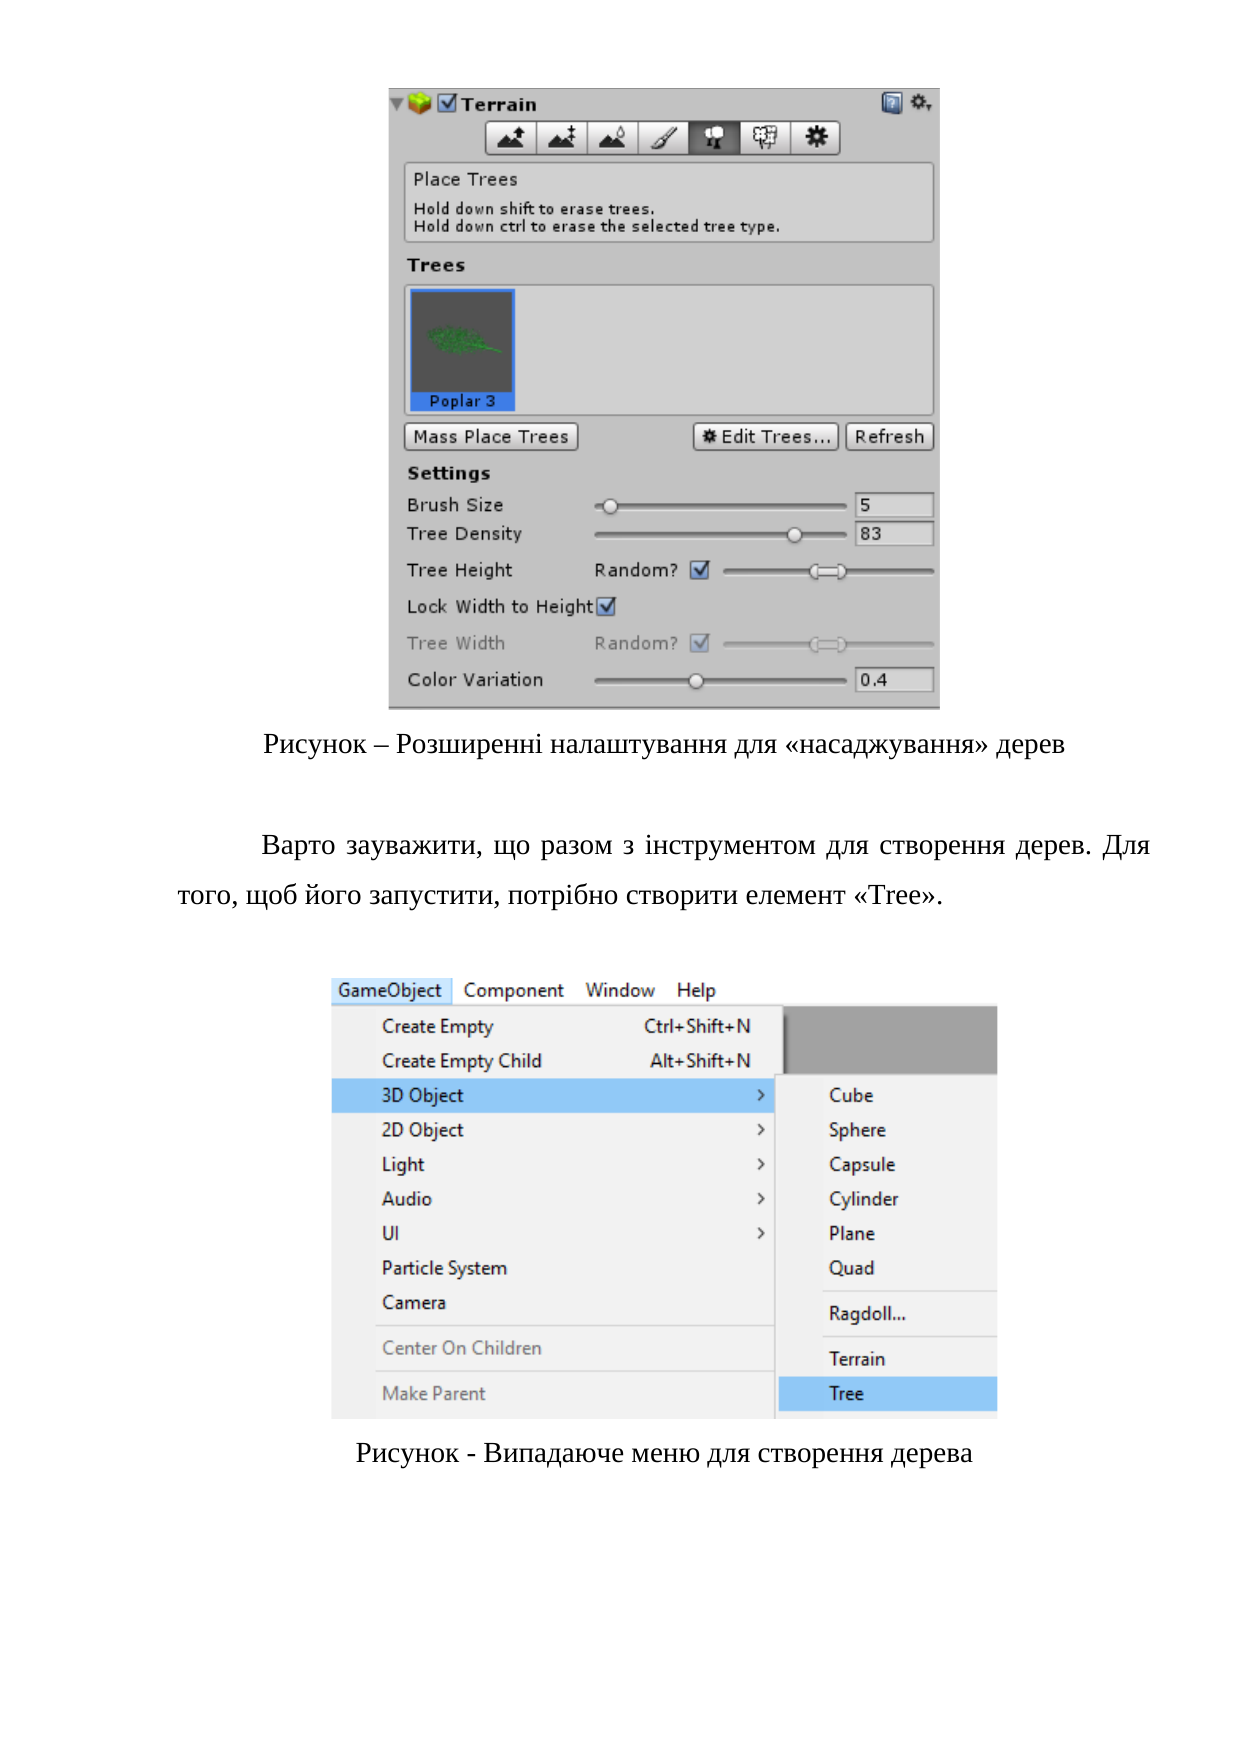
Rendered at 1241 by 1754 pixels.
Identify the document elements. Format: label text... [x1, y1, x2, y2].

picture [331, 978, 998, 1419]
picture [388, 88, 940, 710]
text Варто зауважити, що разом з інструментом для створення дерев. Для того, щоб його запустити, потрібно створити елемент «Tree». [177, 827, 1152, 911]
text Рисунок - Випадаюче меню для створення дерева [177, 1435, 1152, 1468]
text Рисунок – Розширенні налаштування для «насаджування» дерев [177, 726, 1152, 760]
